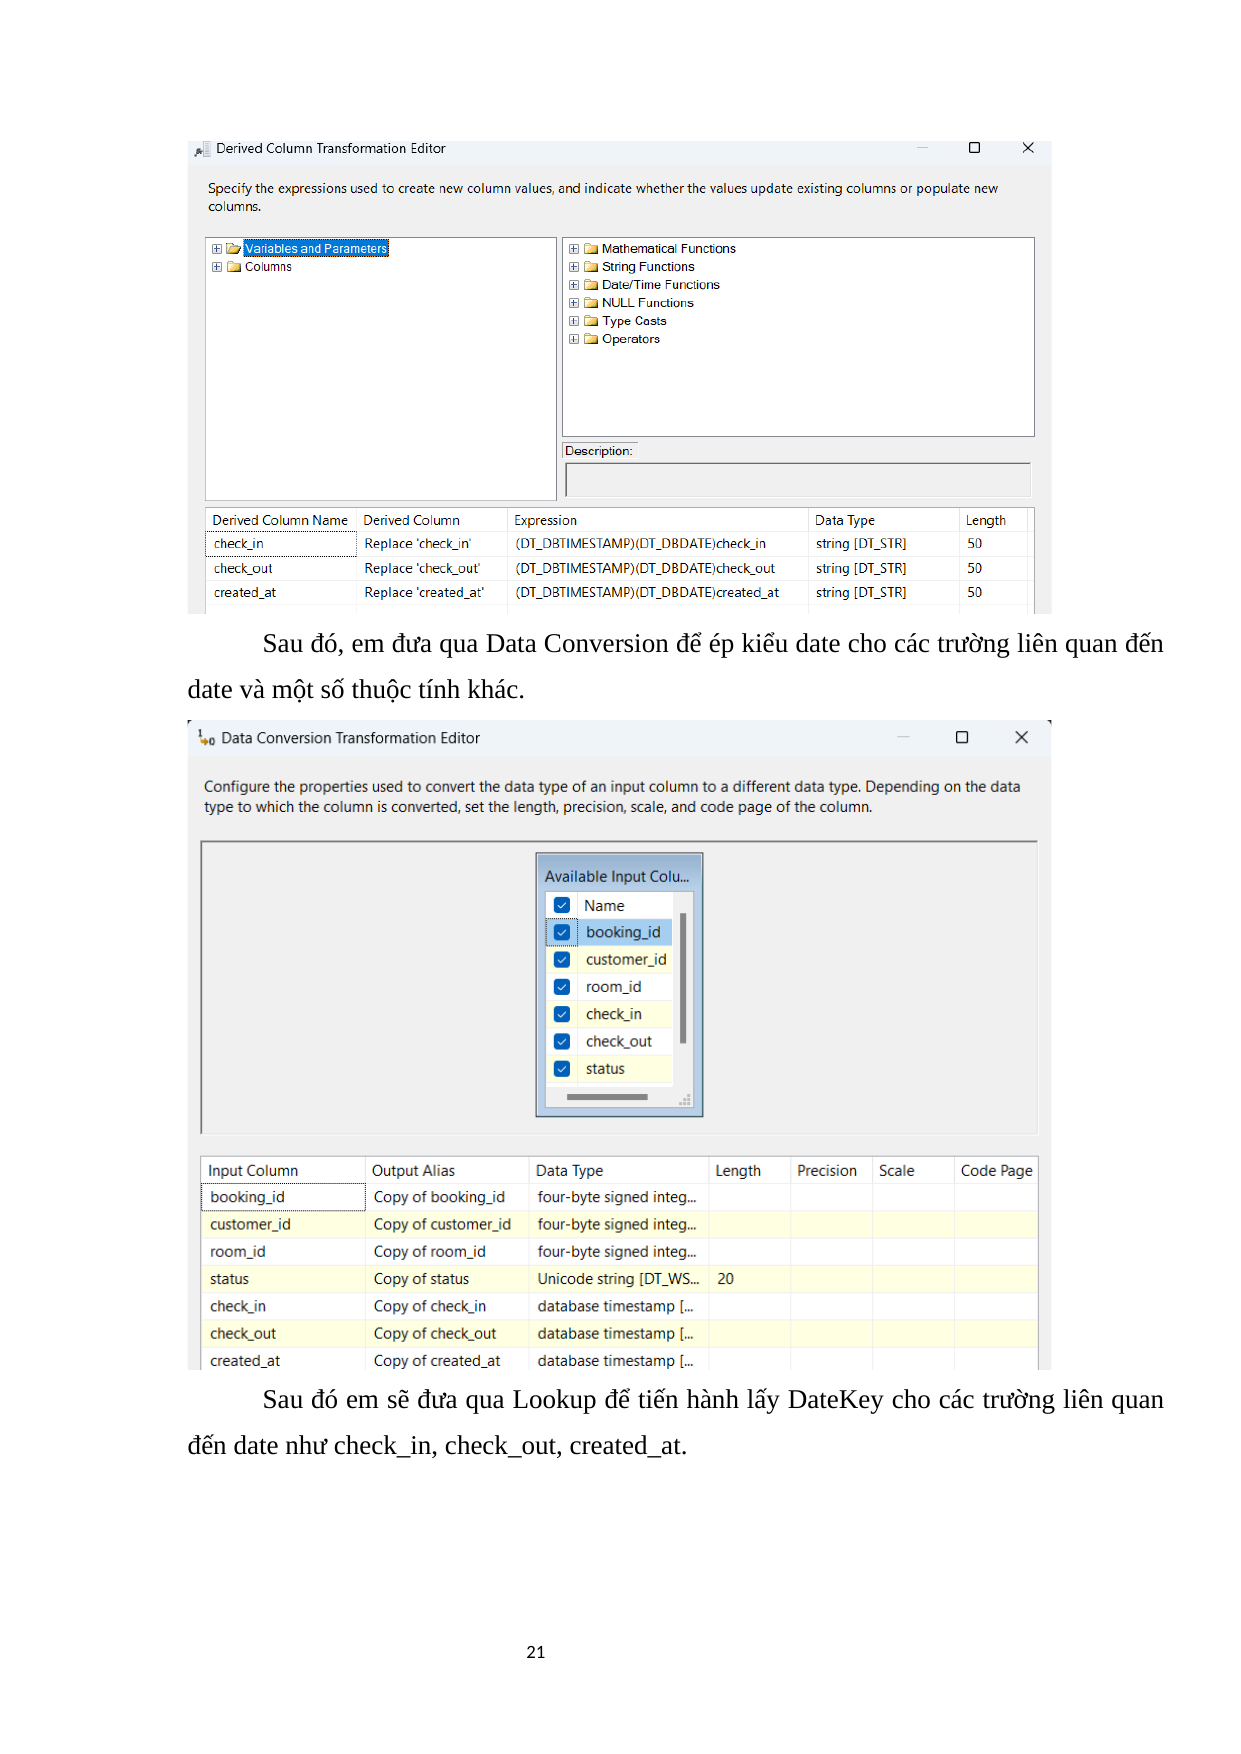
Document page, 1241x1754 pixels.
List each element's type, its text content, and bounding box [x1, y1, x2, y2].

picture [187, 141, 1052, 614]
text Sau đó, em đưa qua Data Conversion để ép kiểu date cho các trường liên quan đến date và một số thuộc tính khác. [187, 627, 1165, 704]
picture [187, 720, 1052, 1370]
text Sau đó em sẽ đưa qua Lookup để tiến hành lấy DateKey cho các trường liên quan đến date như check_in, check_out, created_at. [187, 1383, 1165, 1461]
